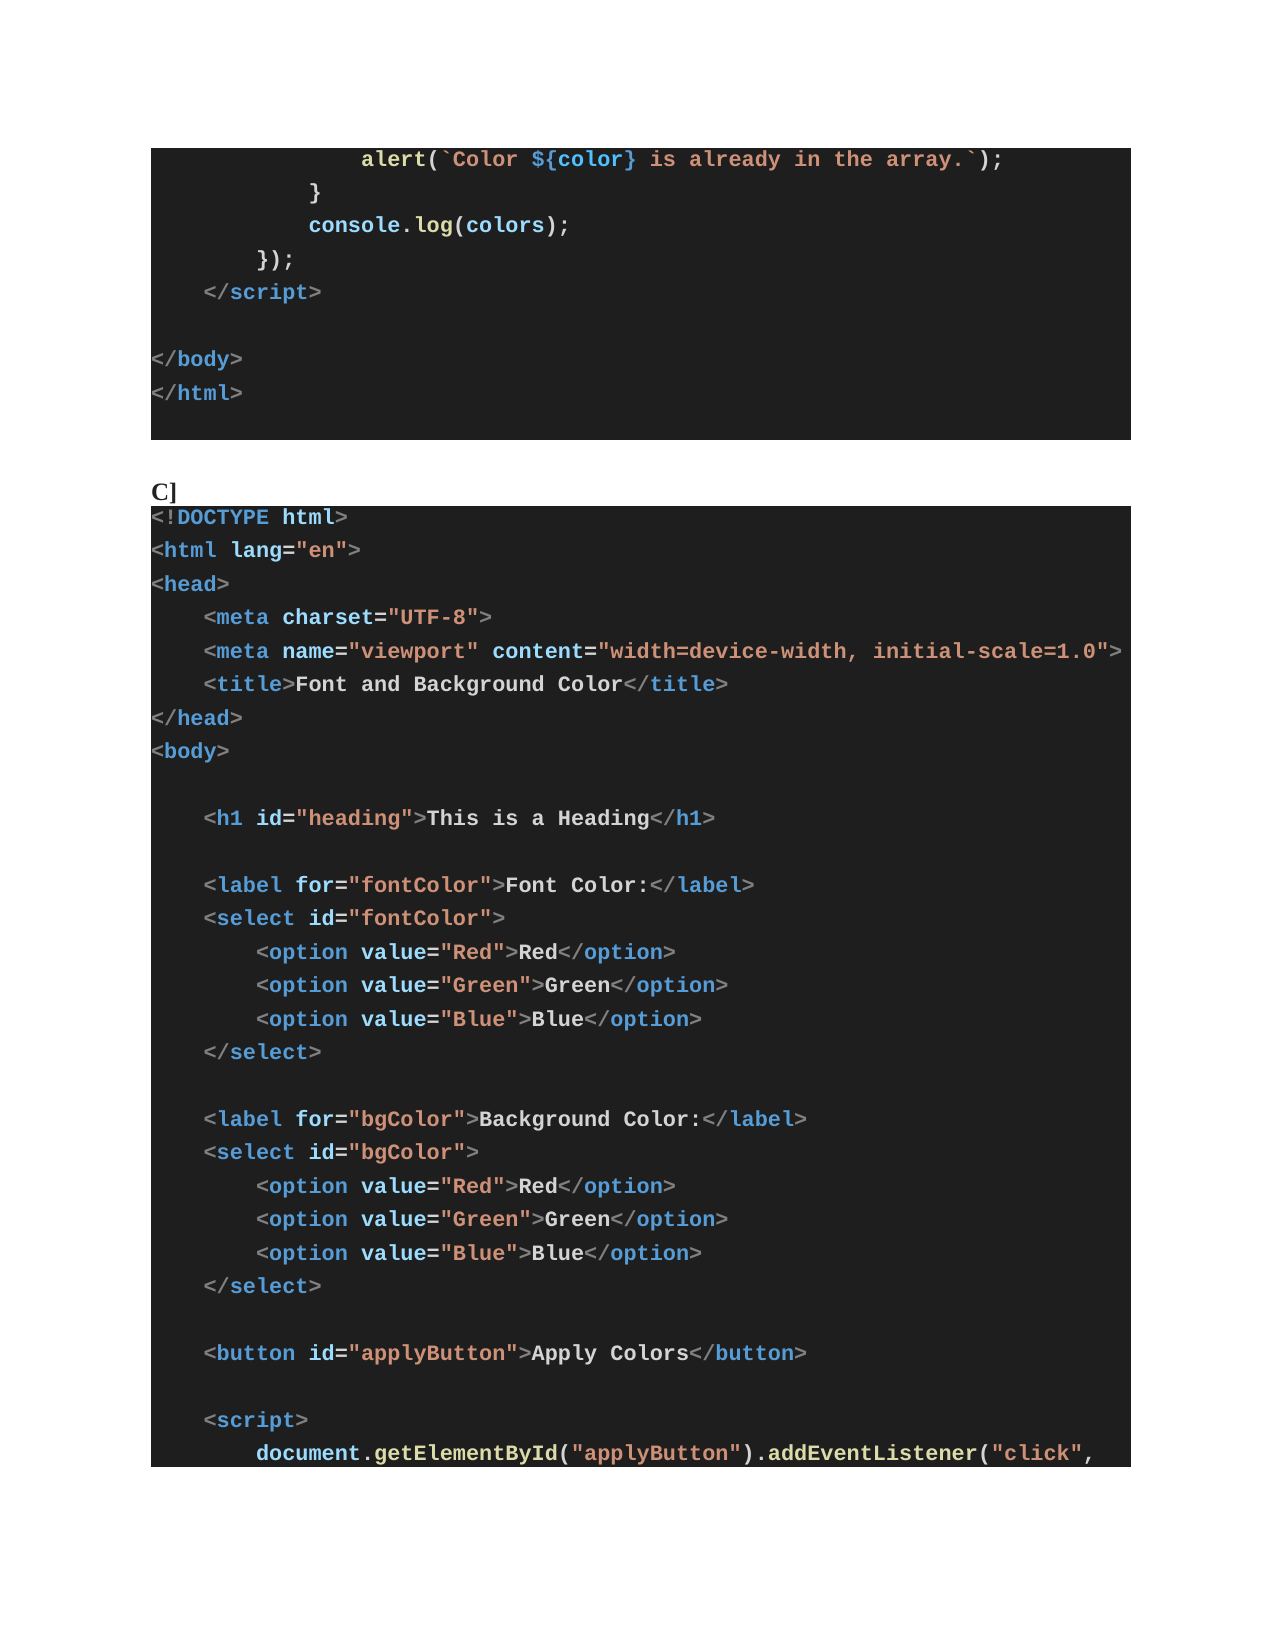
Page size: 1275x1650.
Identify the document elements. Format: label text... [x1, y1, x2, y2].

text <body> [151, 740, 1131, 765]
text console.log(colors); [151, 214, 1131, 239]
text <option value="Blue">Blue</option> [151, 1008, 1131, 1032]
text alert(`Color ${color} is already in the array.`); [151, 148, 1131, 172]
text <title>Font and Background Color</title> [151, 673, 1131, 698]
text <meta charset="UTF-8"> [151, 606, 1131, 631]
text <label for="bgColor">Background Color:</label> [151, 1108, 1131, 1133]
text <html lang="en"> [151, 539, 1131, 564]
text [151, 1442, 1131, 1467]
text <script> [151, 1409, 1131, 1434]
text <!DOCTYPE html> [151, 506, 1131, 531]
text <select id="fontColor"> [151, 907, 1131, 932]
text <option value="Red">Red</option> [151, 1175, 1131, 1200]
text <head> [151, 573, 1131, 598]
text <option value="Red">Red</option> [151, 941, 1131, 966]
text <select id="bgColor"> [151, 1141, 1131, 1166]
text </select> [151, 1041, 1131, 1066]
text <label for="fontColor">Font Color:</label> [151, 874, 1131, 899]
text </select> [151, 1275, 1131, 1300]
text } [151, 181, 1131, 206]
text }); [151, 248, 1131, 273]
text <h1 id="heading">This is a Heading</h1> [151, 807, 1131, 832]
text <option value="Green">Green</option> [151, 974, 1131, 999]
text </head> [151, 707, 1131, 732]
text C] [151, 477, 1131, 506]
text <option value="Green">Green</option> [151, 1208, 1131, 1233]
text </body> [151, 348, 1131, 373]
text </script> [151, 281, 1131, 306]
text <option value="Blue">Blue</option> [151, 1242, 1131, 1267]
text <meta name="viewport" content="width=device-width, initial-scale=1.0"> [151, 640, 1131, 665]
text </html> [151, 382, 1131, 407]
text <button id="applyButton">Apply Colors</button> [151, 1342, 1131, 1367]
